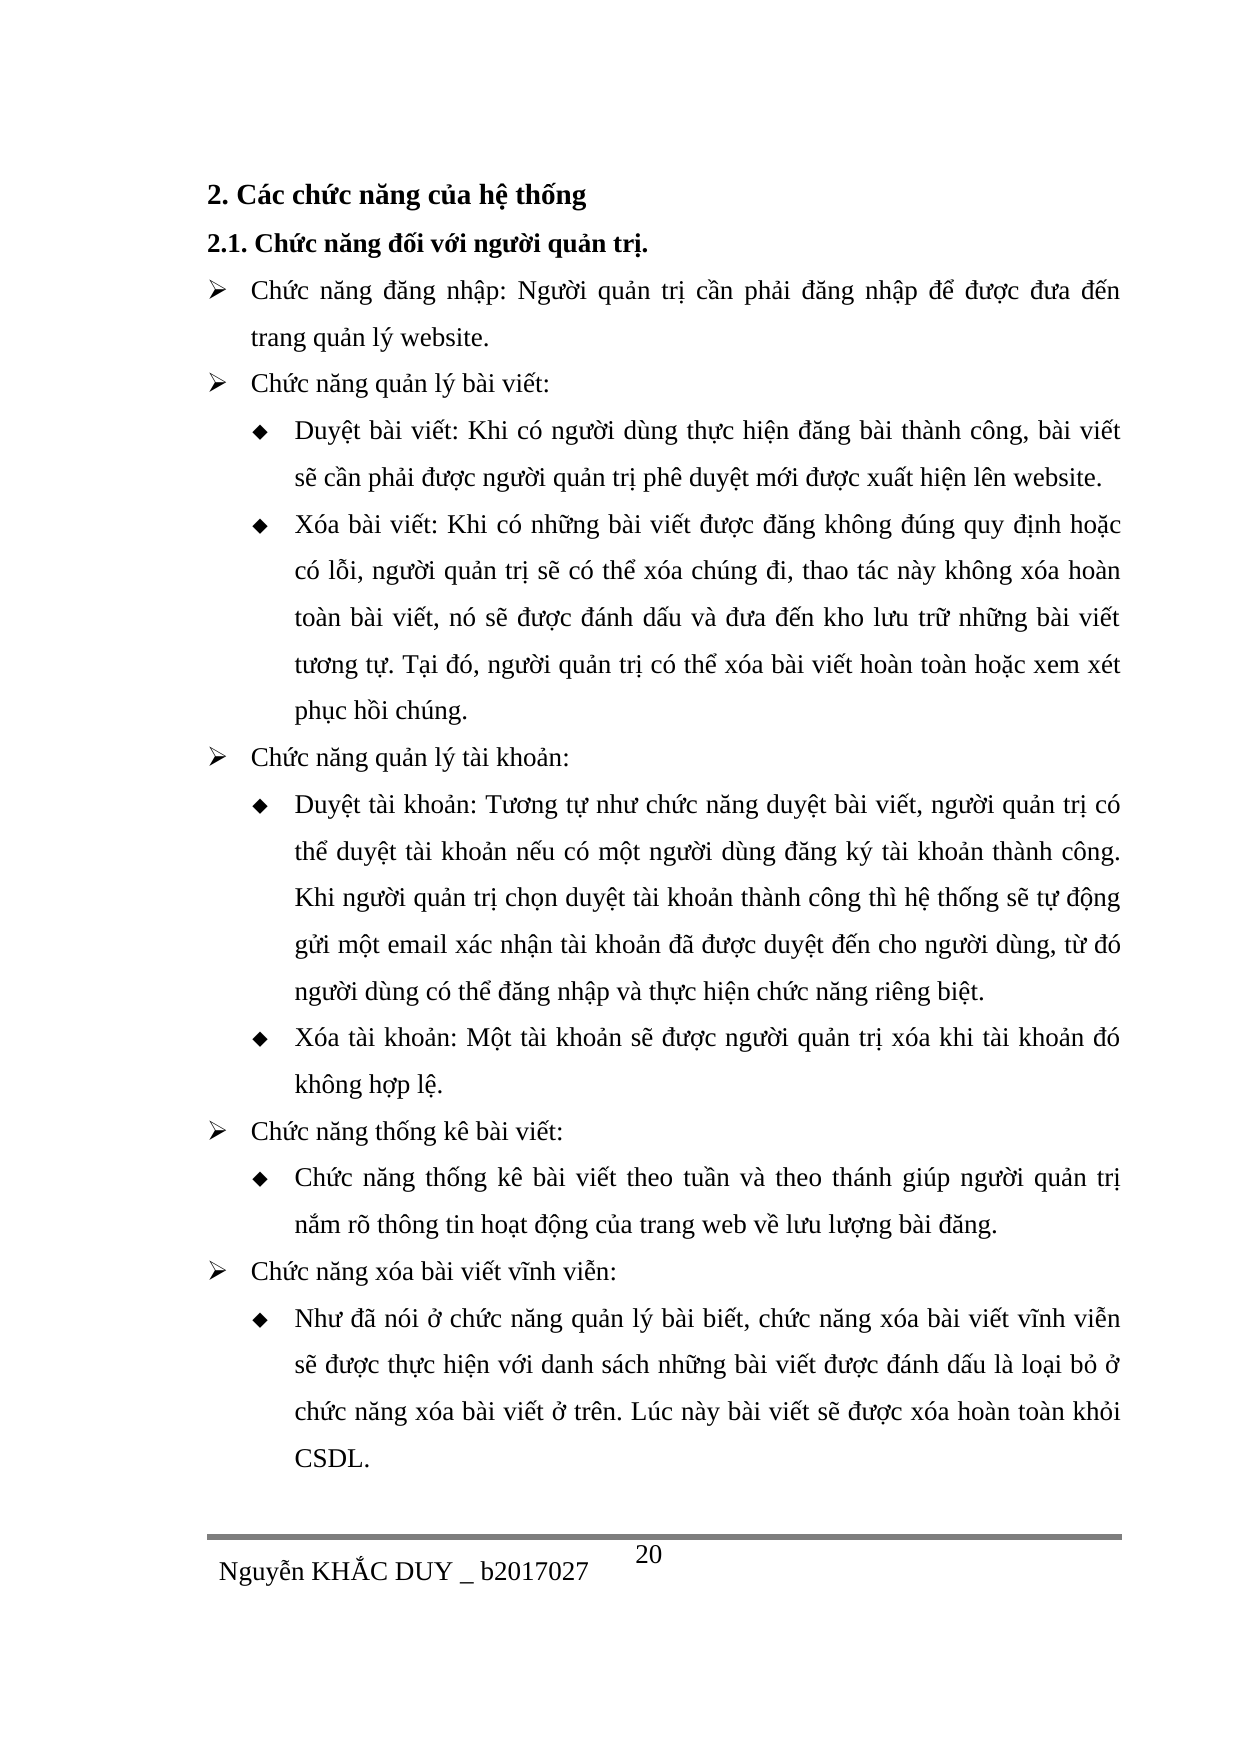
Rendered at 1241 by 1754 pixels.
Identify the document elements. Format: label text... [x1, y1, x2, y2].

list Như đã nói ở chức năng quản lý bài biết, chức năng xóa bài viết vĩnh viễn sẽ được thực hiện với danh sách những bài viết được đánh dấu là loại bỏ ở chức năng xóa bài viết ở trên. Lúc này bài viết sẽ được xóa hoàn toàn khỏi CSDL. [251, 1302, 1122, 1473]
list Duyệt tài khoản: Tương tự như chức năng duyệt bài viết, người quản trị có thể duyệt tài khoản nếu có một người dùng đăng ký tài khoản thành công. Khi người quản trị chọn duyệt tài khoản thành công thì hệ thống sẽ tự động gửi một email xác nhận tài khoản đã được duyệt đến cho người dùng, từ đó người dùng có thể đăng nhập và thực hiện chức năng riêng biệt. [251, 788, 1122, 1006]
list Chức năng xóa bài viết vĩnh viễn: [207, 1255, 1122, 1286]
list Chức năng thống kê bài viết theo tuần và theo thánh giúp người quản trị nắm rõ thông tin hoạt động của trang web về lưu lượng bài đăng. [251, 1162, 1122, 1239]
list Xóa tài khoản: Một tài khoản sẽ được người quản trị xóa khi tài khoản đó không hợp lệ. [251, 1021, 1122, 1099]
subtitle Chức năng đối với người quản trị. [207, 227, 1122, 259]
list Chức năng quản lý tài khoản: [207, 741, 1122, 772]
subtitle Các chức năng của hệ thống [207, 177, 1122, 211]
list Chức năng quản lý bài viết: [207, 368, 1122, 399]
list Duyệt bài viết: Khi có người dùng thực hiện đăng bài thành công, bài viết sẽ cần phải được người quản trị phê duyệt mới được xuất hiện lên website. [251, 414, 1122, 492]
list Chức năng đăng nhập: Người quản trị cần phải đăng nhập để được đưa đến trang quản lý website. [207, 274, 1122, 352]
list Xóa bài viết: Khi có những bài viết được đăng không đúng quy định hoặc có lỗi, người quản trị sẽ có thể xóa chúng đi, thao tác này không xóa hoàn toàn bài viết, nó sẽ được đánh dấu và đưa đến kho lưu trữ những bài viết tương tự. Tại đó, người quản trị có thể xóa bài viết hoàn toàn hoặc xem xét phục hồi chúng. [251, 508, 1122, 726]
list Chức năng thống kê bài viết: [207, 1115, 1122, 1146]
